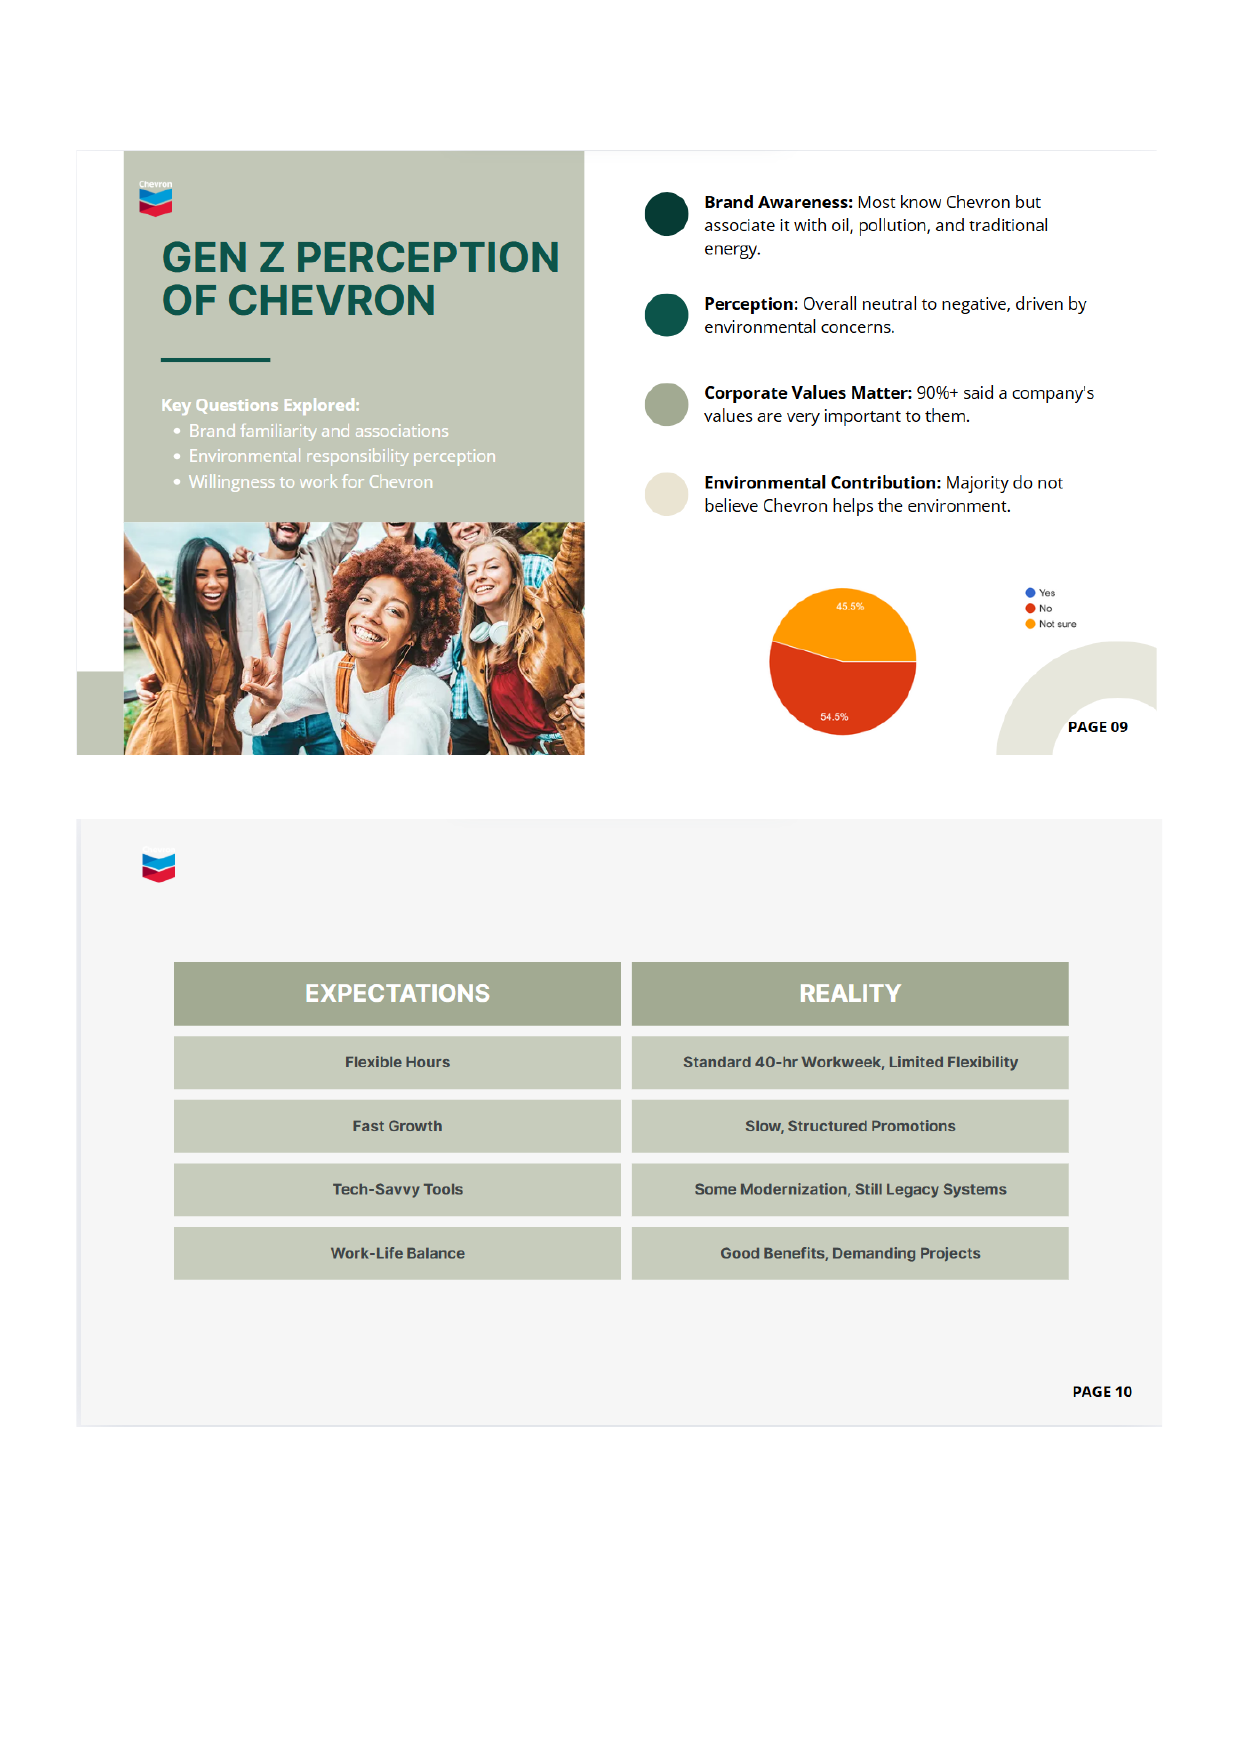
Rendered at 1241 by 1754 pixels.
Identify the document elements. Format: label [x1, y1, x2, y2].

picture [76, 150, 1157, 755]
picture [76, 819, 1163, 1427]
